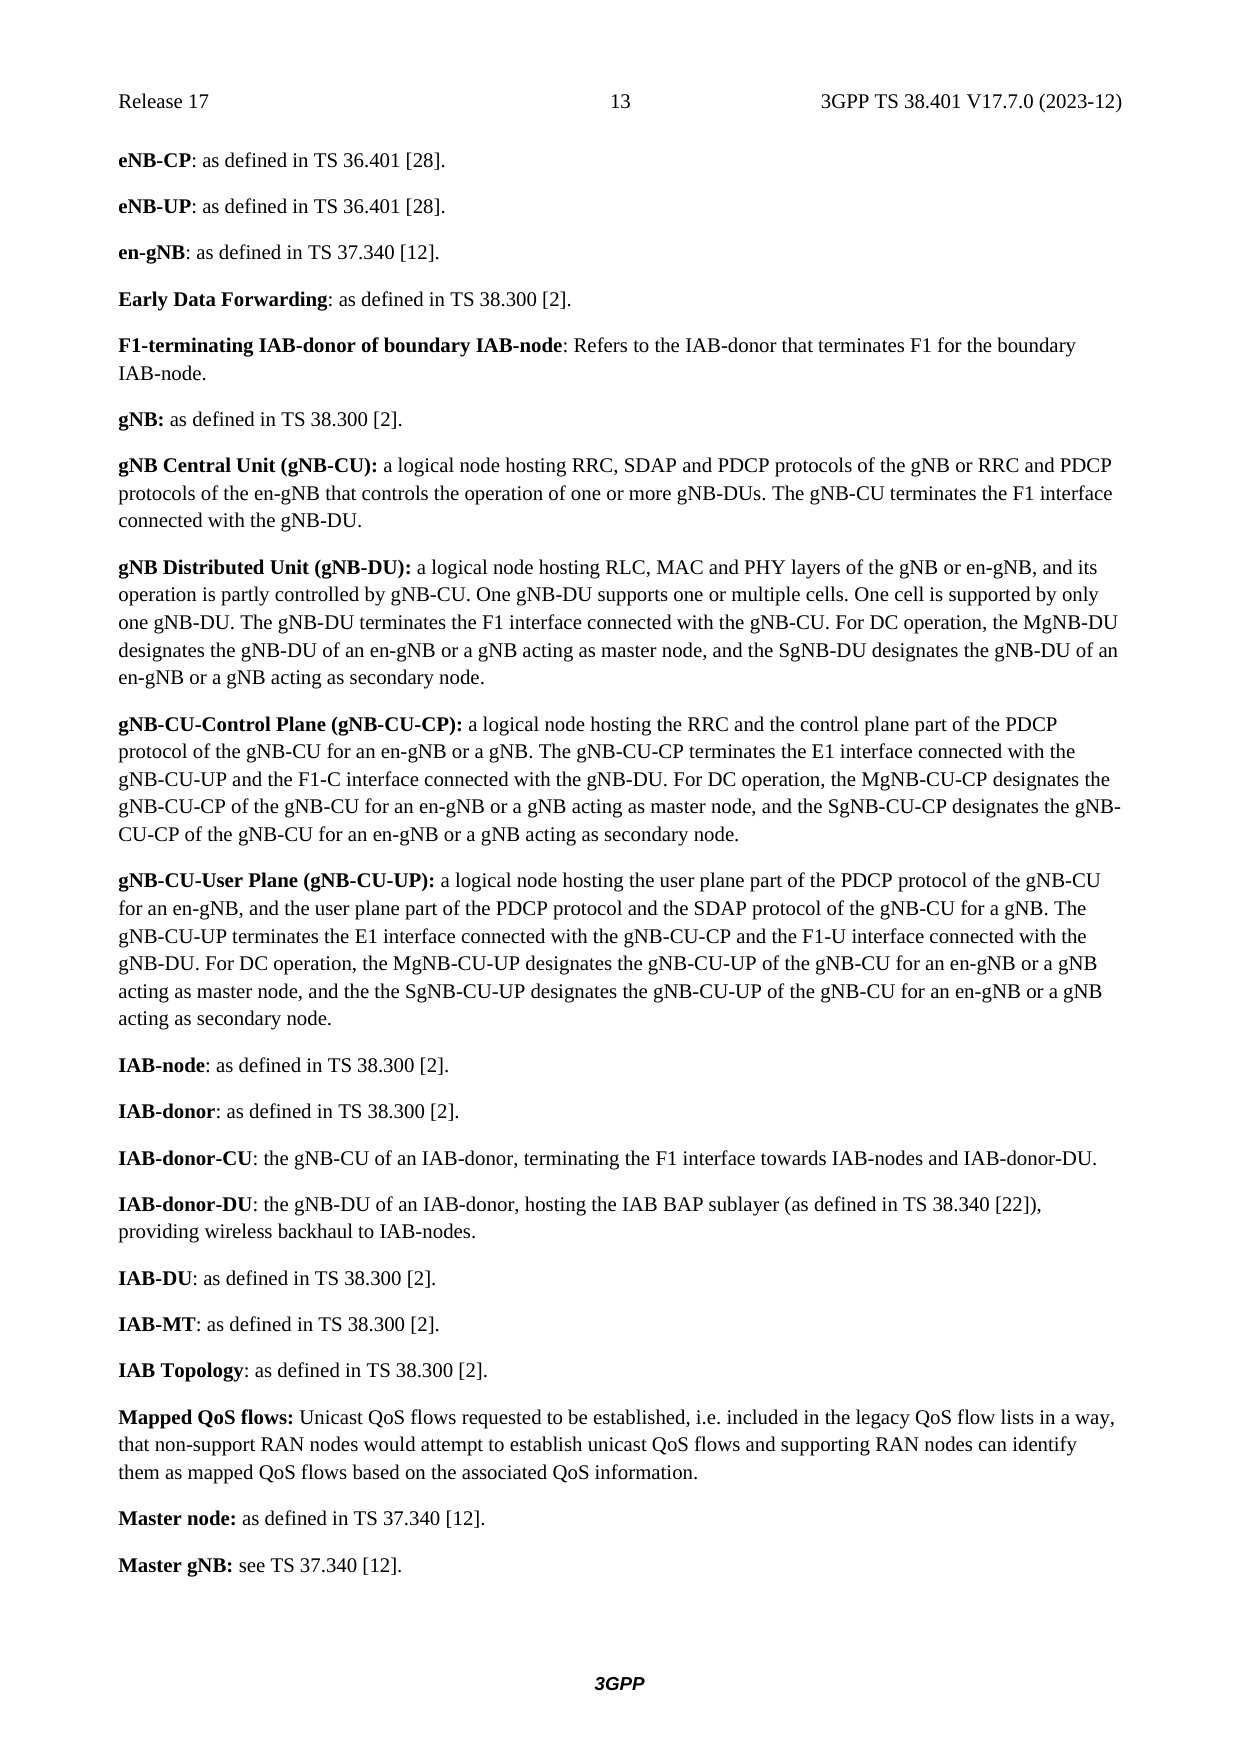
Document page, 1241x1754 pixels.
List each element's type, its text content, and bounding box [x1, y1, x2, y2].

text IAB-node: as defined in TS 38.300 [2]. [118, 1053, 1122, 1077]
text IAB-MT: as defined in TS 38.300 [2]. [118, 1312, 1122, 1336]
text IAB-donor: as defined in TS 38.300 [2]. [118, 1099, 1122, 1123]
text eNB-UP: as defined in TS 36.401 [28]. [118, 194, 1122, 218]
text Early Data Forwarding: as defined in TS 38.300 [2]. [118, 287, 1122, 311]
text IAB Topology: as defined in TS 38.300 [2]. [118, 1358, 1122, 1382]
text en-gNB: as defined in TS 37.340 [12]. [118, 240, 1122, 264]
text F1-terminating IAB-donor of boundary IAB-node: Refers to the IAB-donor that terminates F1 for the boundary IAB-node. [118, 333, 1122, 384]
text Mapped QoS flows: Unicast QoS flows requested to be established, i.e. included in the legacy QoS flow lists in a way, that non-support RAN nodes would attempt to establish unicast QoS flows and supporting RAN nodes can identify them as mapped QoS flows based on the associated QoS information. [118, 1405, 1122, 1484]
text gNB Central Unit (gNB-CU): a logical node hosting RRC, SDAP and PDCP protocols of the gNB or RRC and PDCP protocols of the en-gNB that controls the operation of one or more gNB-DUs. The gNB-CU terminates the F1 interface connected with the gNB-DU. [118, 453, 1122, 532]
text eNB-CP: as defined in TS 36.401 [28]. [118, 147, 1122, 172]
text gNB-CU-User Plane (gNB-CU-UP): a logical node hosting the user plane part of the PDCP protocol of the gNB-CU for an en-gNB, and the user plane part of the PDCP protocol and the SDAP protocol of the gNB-CU for a gNB. The gNB-CU-UP terminates the E1 interface connected with the gNB-CU-CP and the F1-U interface connected with the gNB-DU. For DC operation, the MgNB-CU-UP designates the gNB-CU-UP of the gNB-CU for an en-gNB or a gNB acting as master node, and the the SgNB-CU-UP designates the gNB-CU-UP of the gNB-CU for an en-gNB or a gNB acting as secondary node. [118, 868, 1122, 1030]
text IAB-donor-DU: the gNB-DU of an IAB-donor, hosting the IAB BAP sublayer (as defined in TS 38.340 [22]), providing wireless backhaul to IAB-nodes. [118, 1192, 1122, 1243]
text gNB Distributed Unit (gNB-DU): a logical node hosting RLC, MAC and PHY layers of the gNB or en-gNB, and its operation is partly controlled by gNB-CU. One gNB-DU supports one or multiple cells. One cell is supported by only one gNB-DU. The gNB-DU terminates the F1 interface connected with the gNB-CU. For DC operation, the MgNB-DU designates the gNB-DU of an en-gNB or a gNB acting as master node, and the SgNB-DU designates the gNB-DU of an en-gNB or a gNB acting as secondary node. [118, 555, 1122, 689]
text Master node: as defined in TS 37.340 [12]. [118, 1506, 1122, 1530]
text IAB-DU: as defined in TS 38.300 [2]. [118, 1266, 1122, 1290]
text Master gNB: see TS 37.340 [12]. [118, 1553, 1122, 1577]
text gNB: as defined in TS 38.300 [2]. [118, 407, 1122, 431]
text IAB-donor-CU: the gNB-CU of an IAB-donor, terminating the F1 interface towards IAB-nodes and IAB-donor-DU. [118, 1145, 1122, 1169]
text gNB-CU-Control Plane (gNB-CU-CP): a logical node hosting the RRC and the control plane part of the PDCP protocol of the gNB-CU for an en-gNB or a gNB. The gNB-CU-CP terminates the E1 interface connected with the gNB-CU-UP and the F1-C interface connected with the gNB-DU. For DC operation, the MgNB-CU-CP designates the gNB-CU-CP of the gNB-CU for an en-gNB or a gNB acting as master node, and the SgNB-CU-CP designates the gNB-CU-CP of the gNB-CU for an en-gNB or a gNB acting as secondary node. [118, 712, 1122, 846]
